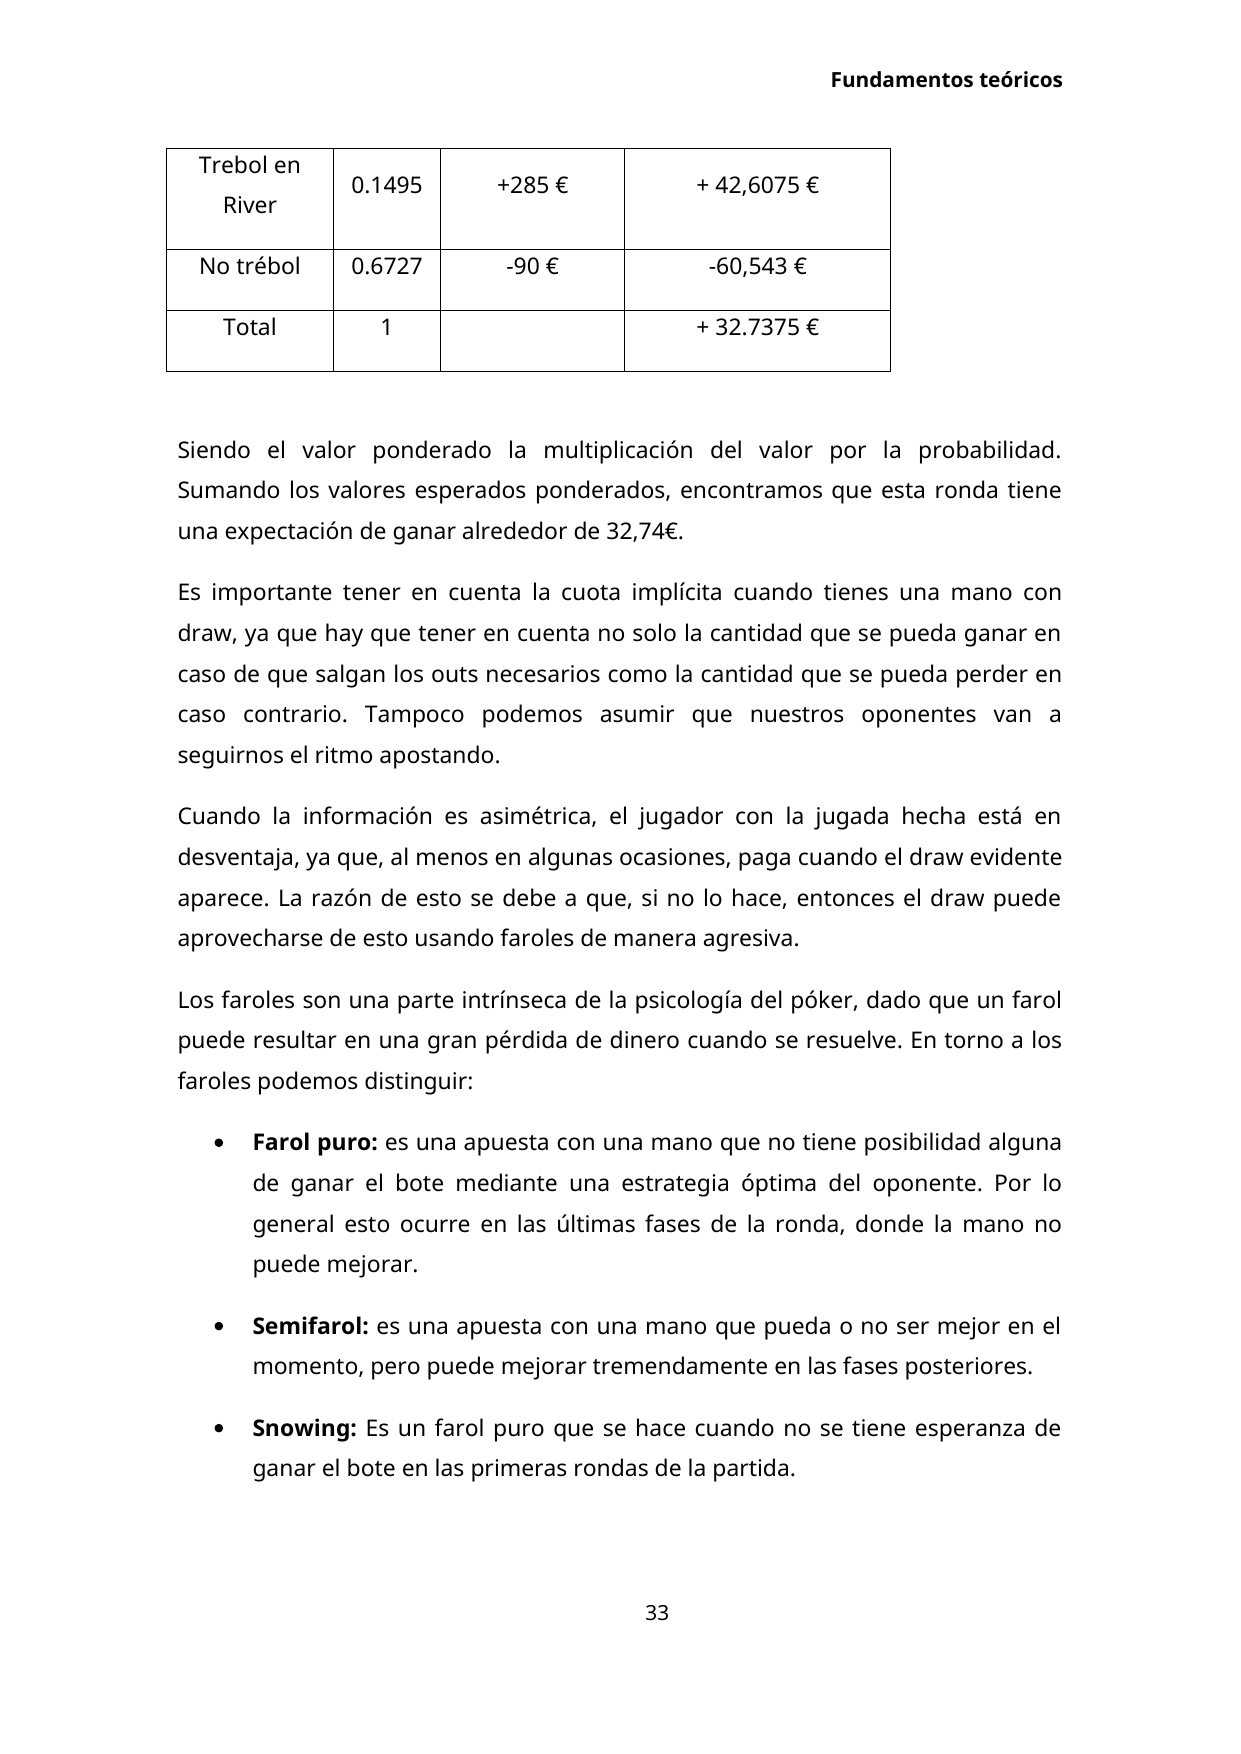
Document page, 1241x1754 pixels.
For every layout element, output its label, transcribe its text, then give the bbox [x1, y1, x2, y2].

table_cell 1 [334, 311, 440, 371]
text Siendo el valor ponderado la multiplicación del valor por la probabilidad. Sumando los valores esperados ponderados, encontramos que esta ronda tiene una expectación de ganar alrededor de 32,74€. [177, 433, 1063, 546]
text Es importante tener en cuenta la cuota implícita cuando tienes una mano con draw, ya que hay que tener en cuenta no solo la cantidad que se pueda ganar en caso de que salgan los outs necesarios como la cantidad que se pueda perder en caso contrario. Tampoco podemos asumir que nuestros oponentes van a seguirnos el ritmo apostando. [177, 576, 1063, 770]
table_cell 0.1495 [334, 149, 440, 249]
list Snowing: Es un farol puro que se hace cuando no se tiene esperanza de ganar el bote en las primeras rondas de la partida. [215, 1412, 1063, 1483]
text Cuando la información es asimétrica, el jugador con la jugada hecha está en desventaja, ya que, al menos en algunas ocasiones, paga cuando el draw evidente aparece. La razón de esto se debe a que, si no lo hace, entonces el draw puede aprovecharse de esto usando faroles de manera agresiva. [177, 800, 1063, 953]
table_cell Trebol en River [167, 149, 333, 249]
list Semifarol: es una apuesta con una mano que pueda o no ser mejor en el momento, pero puede mejorar tremendamente en las fases posteriores. [215, 1309, 1063, 1381]
table_cell +285 € [441, 149, 624, 249]
table_cell No trébol [167, 250, 333, 310]
text Los faroles son una parte intrínseca de la psicología del póker, dado que un farol puede resultar en una gran pérdida de dinero cuando se resuelve. En torno a los faroles podemos distinguir: [177, 983, 1063, 1096]
list Farol puro: es una apuesta con una mano que no tiene posibilidad alguna de ganar el bote mediante una estrategia óptima del oponente. Por lo general esto ocurre en las últimas fases de la ronda, donde la mano no puede mejorar. [215, 1126, 1063, 1279]
table_cell -90 € [441, 250, 624, 310]
table_cell -60,543 € [625, 250, 890, 310]
table_cell + 32.7375 € [625, 311, 890, 371]
table_cell 0.6727 [334, 250, 440, 310]
table_cell Total [167, 311, 333, 371]
table_cell [441, 311, 624, 371]
table_cell + 42,6075 € [625, 149, 890, 249]
